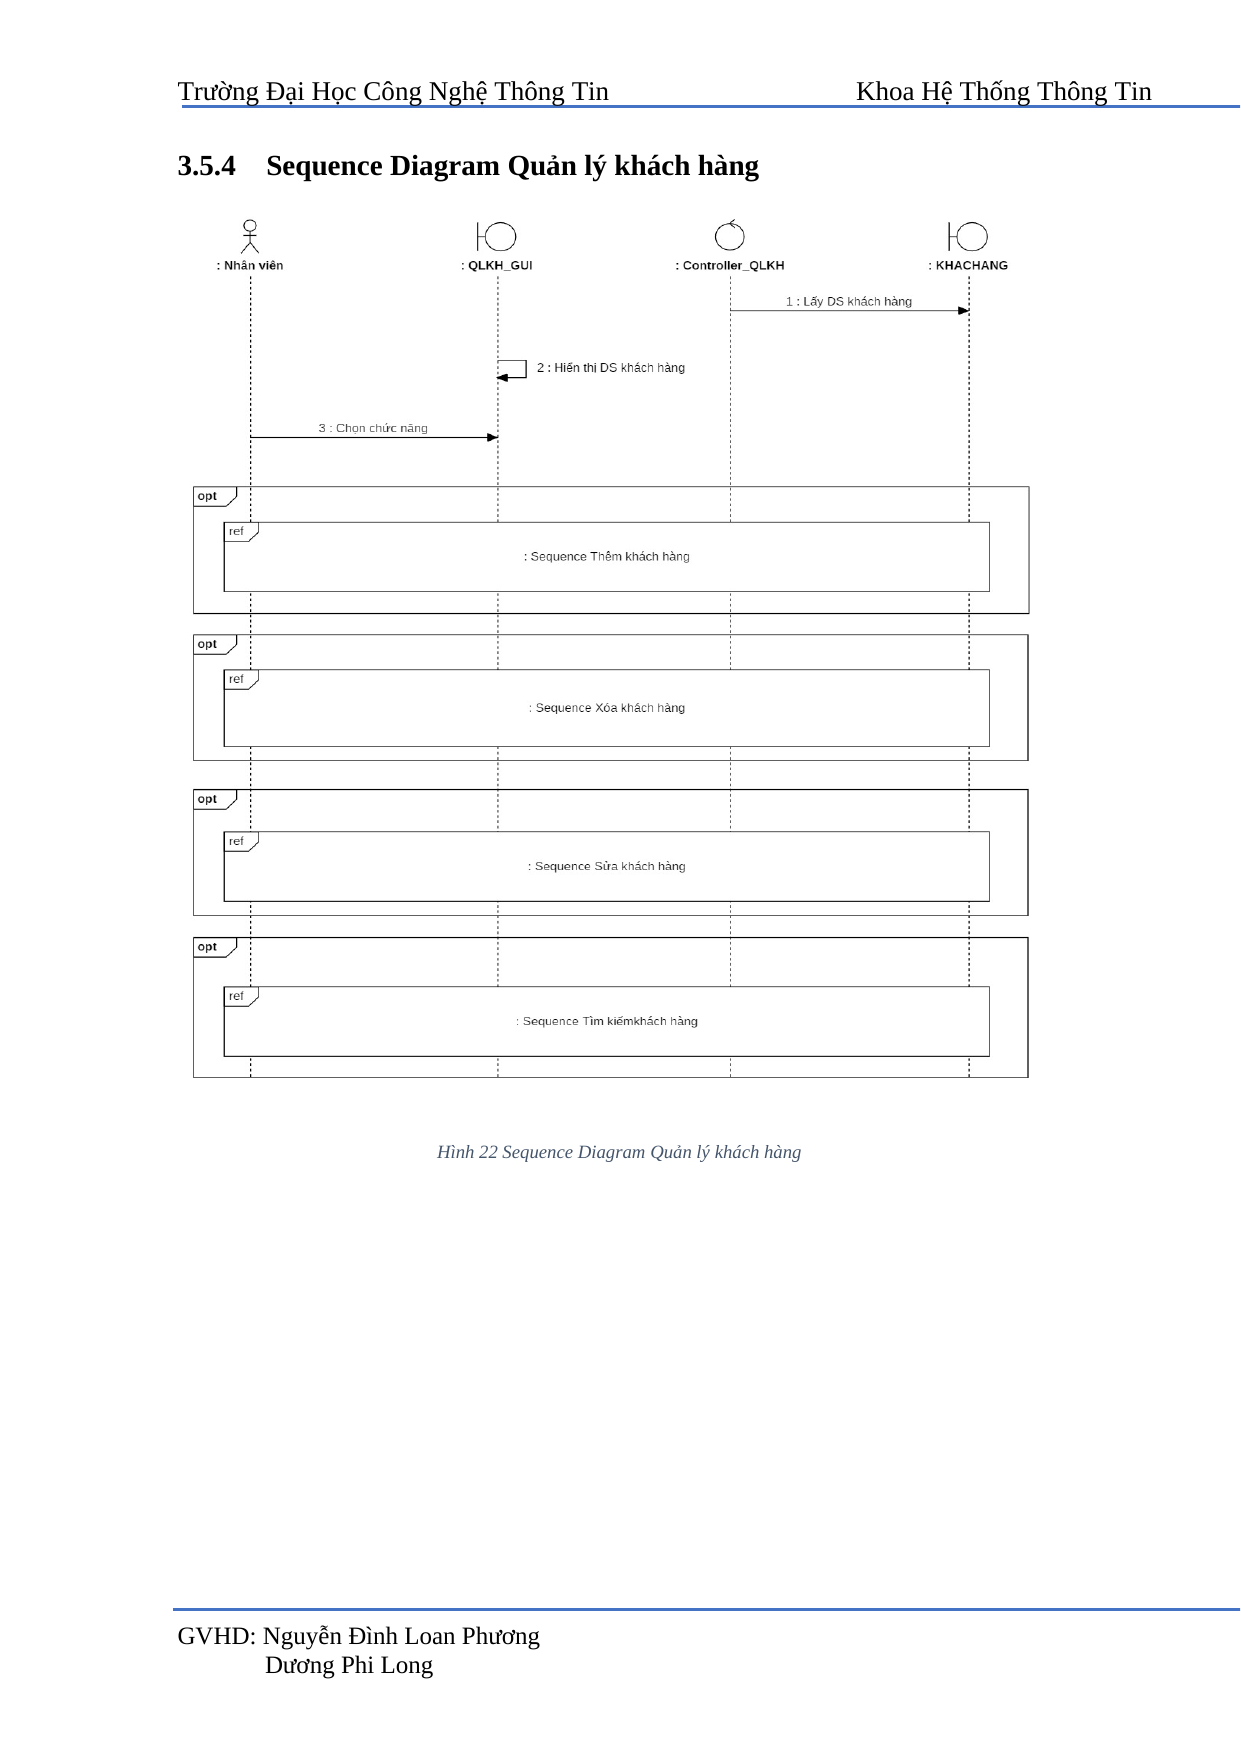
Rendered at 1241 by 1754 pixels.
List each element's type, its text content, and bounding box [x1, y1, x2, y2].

text Hình 22 Sequence Diagram Quản lý khách hàng [177, 1141, 1063, 1163]
subtitle 3.5.4 Sequence Diagram Quản lý khách hàng [177, 148, 1063, 181]
picture [177, 210, 1075, 1113]
